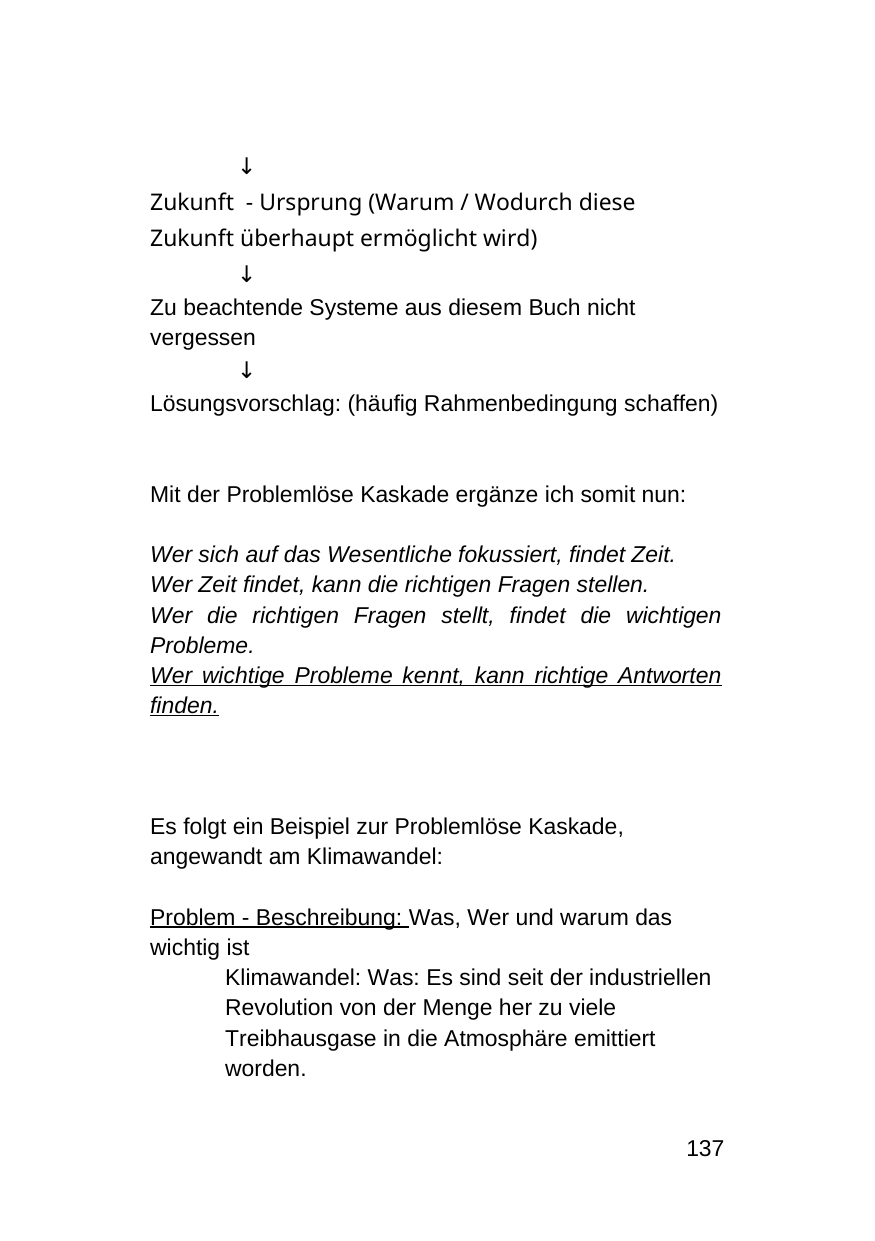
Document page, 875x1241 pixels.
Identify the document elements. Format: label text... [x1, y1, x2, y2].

text Problem - Beschreibung: Was, Wer und warum das wichtig ist [150, 873, 724, 960]
text Mit der Problemlöse Kaskade ergänze ich somit nun: [150, 481, 724, 507]
text Klimawandel: Was: Es sind seit der industriellen Revolution von der Menge her zu viele Treibhausgase in die Atmosphäre emittiert worden. [225, 964, 724, 1081]
text Zukunft - Ursprung (Warum / Wodurch diese Zukunft überhaupt ermöglicht wird) ↓ [150, 186, 724, 289]
text Wer sich auf das Wesentliche fokussiert, findet Zeit. [150, 511, 724, 567]
text Zu beachtende Systeme aus diesem Buch nicht vergessen [150, 294, 724, 350]
text Lösungsvorschlag: (häufig Rahmenbedingung schaffen) [150, 390, 724, 416]
text Wer Zeit findet, kann die richtigen Fragen stellen. [150, 571, 724, 598]
text Wer wichtige Probleme kennt, kann richtige Antworten finden. [150, 662, 724, 718]
text ↓ [225, 150, 724, 181]
text Wer die richtigen Fragen stellt, findet die wichtigen Probleme. [150, 602, 724, 658]
text Es folgt ein Beispiel zur Problemlöse Kaskade, angewandt am Klimawandel: [150, 813, 724, 869]
text ↓ [225, 354, 724, 385]
